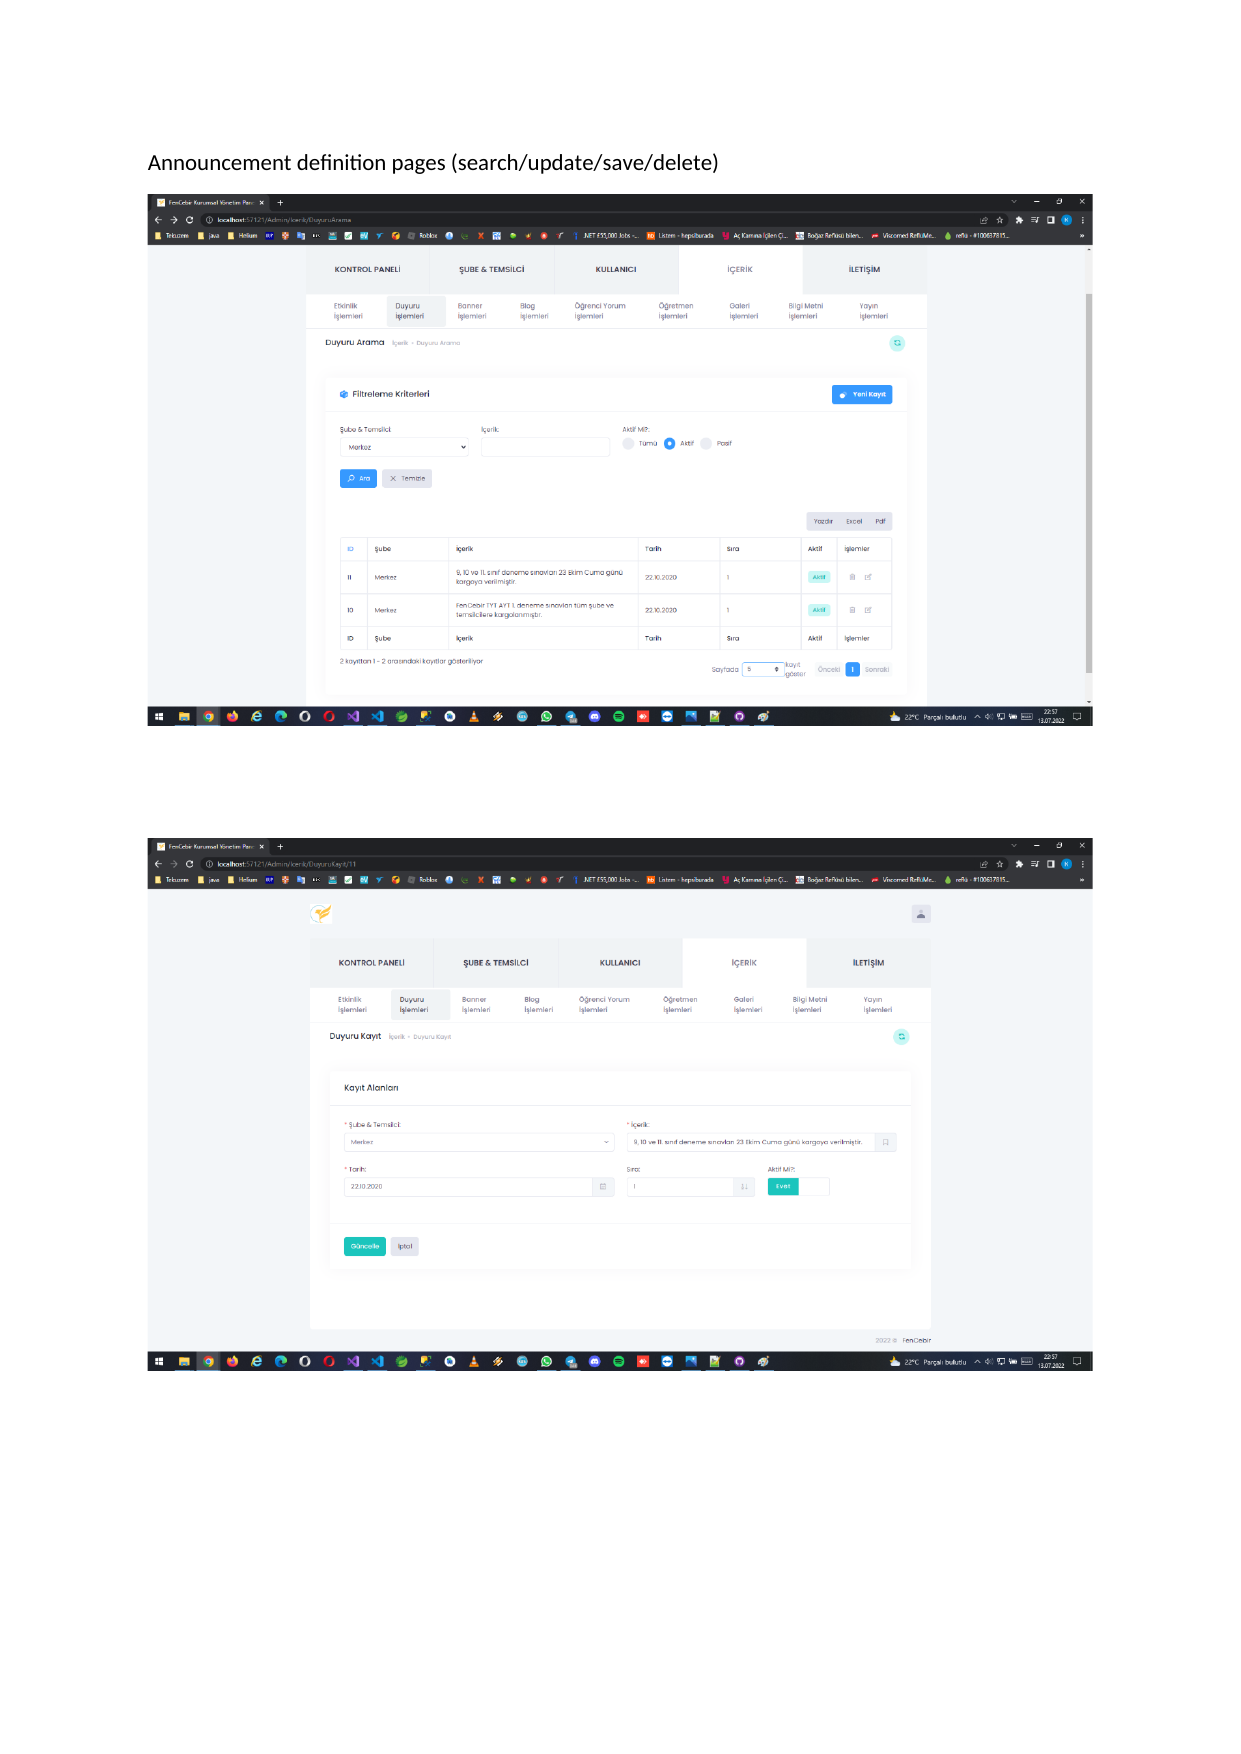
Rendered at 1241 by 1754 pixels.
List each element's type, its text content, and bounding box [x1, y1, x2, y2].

picture [147, 838, 1093, 1371]
picture [147, 194, 1093, 726]
text Announcement definition pages (search/update/save/delete) [148, 148, 1093, 176]
